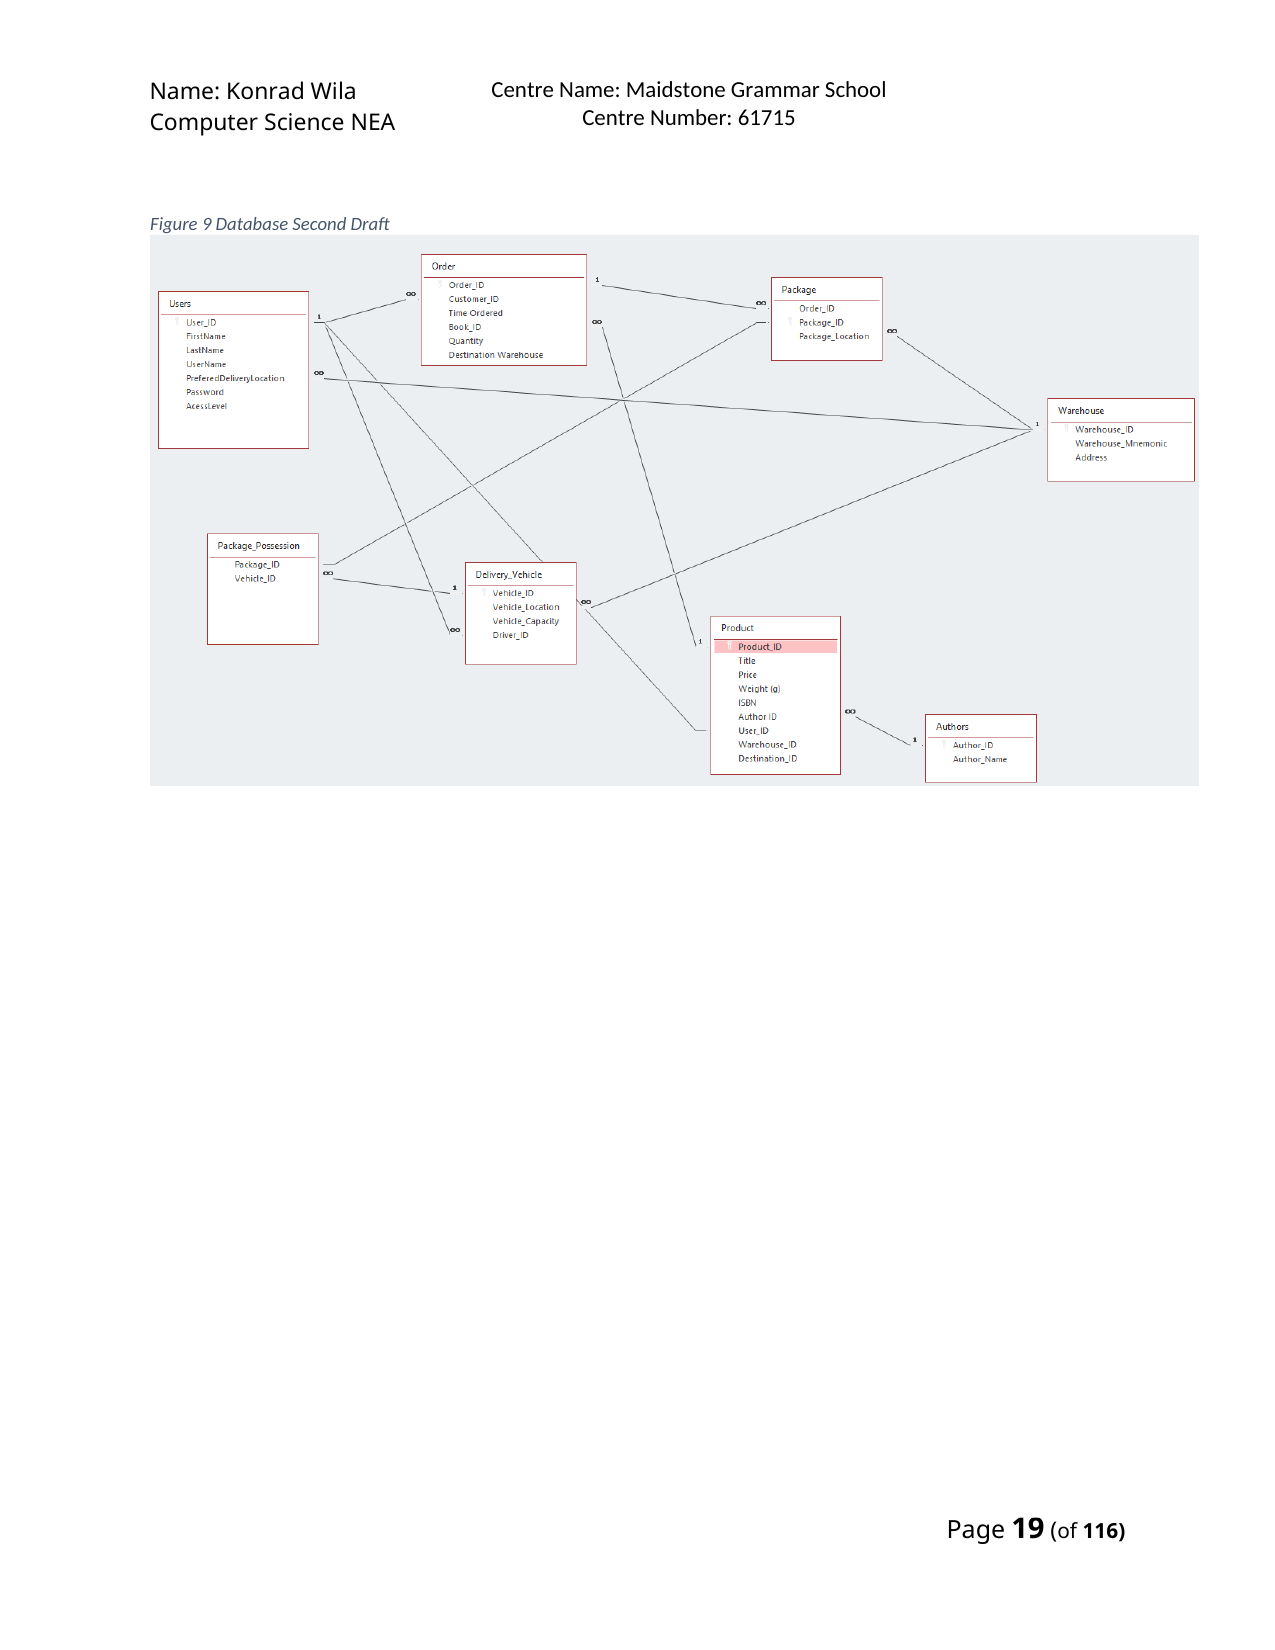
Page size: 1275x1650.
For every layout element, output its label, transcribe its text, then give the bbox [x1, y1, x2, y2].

picture [150, 235, 1199, 786]
text Figure 9 Database Second Draft [150, 212, 1125, 235]
